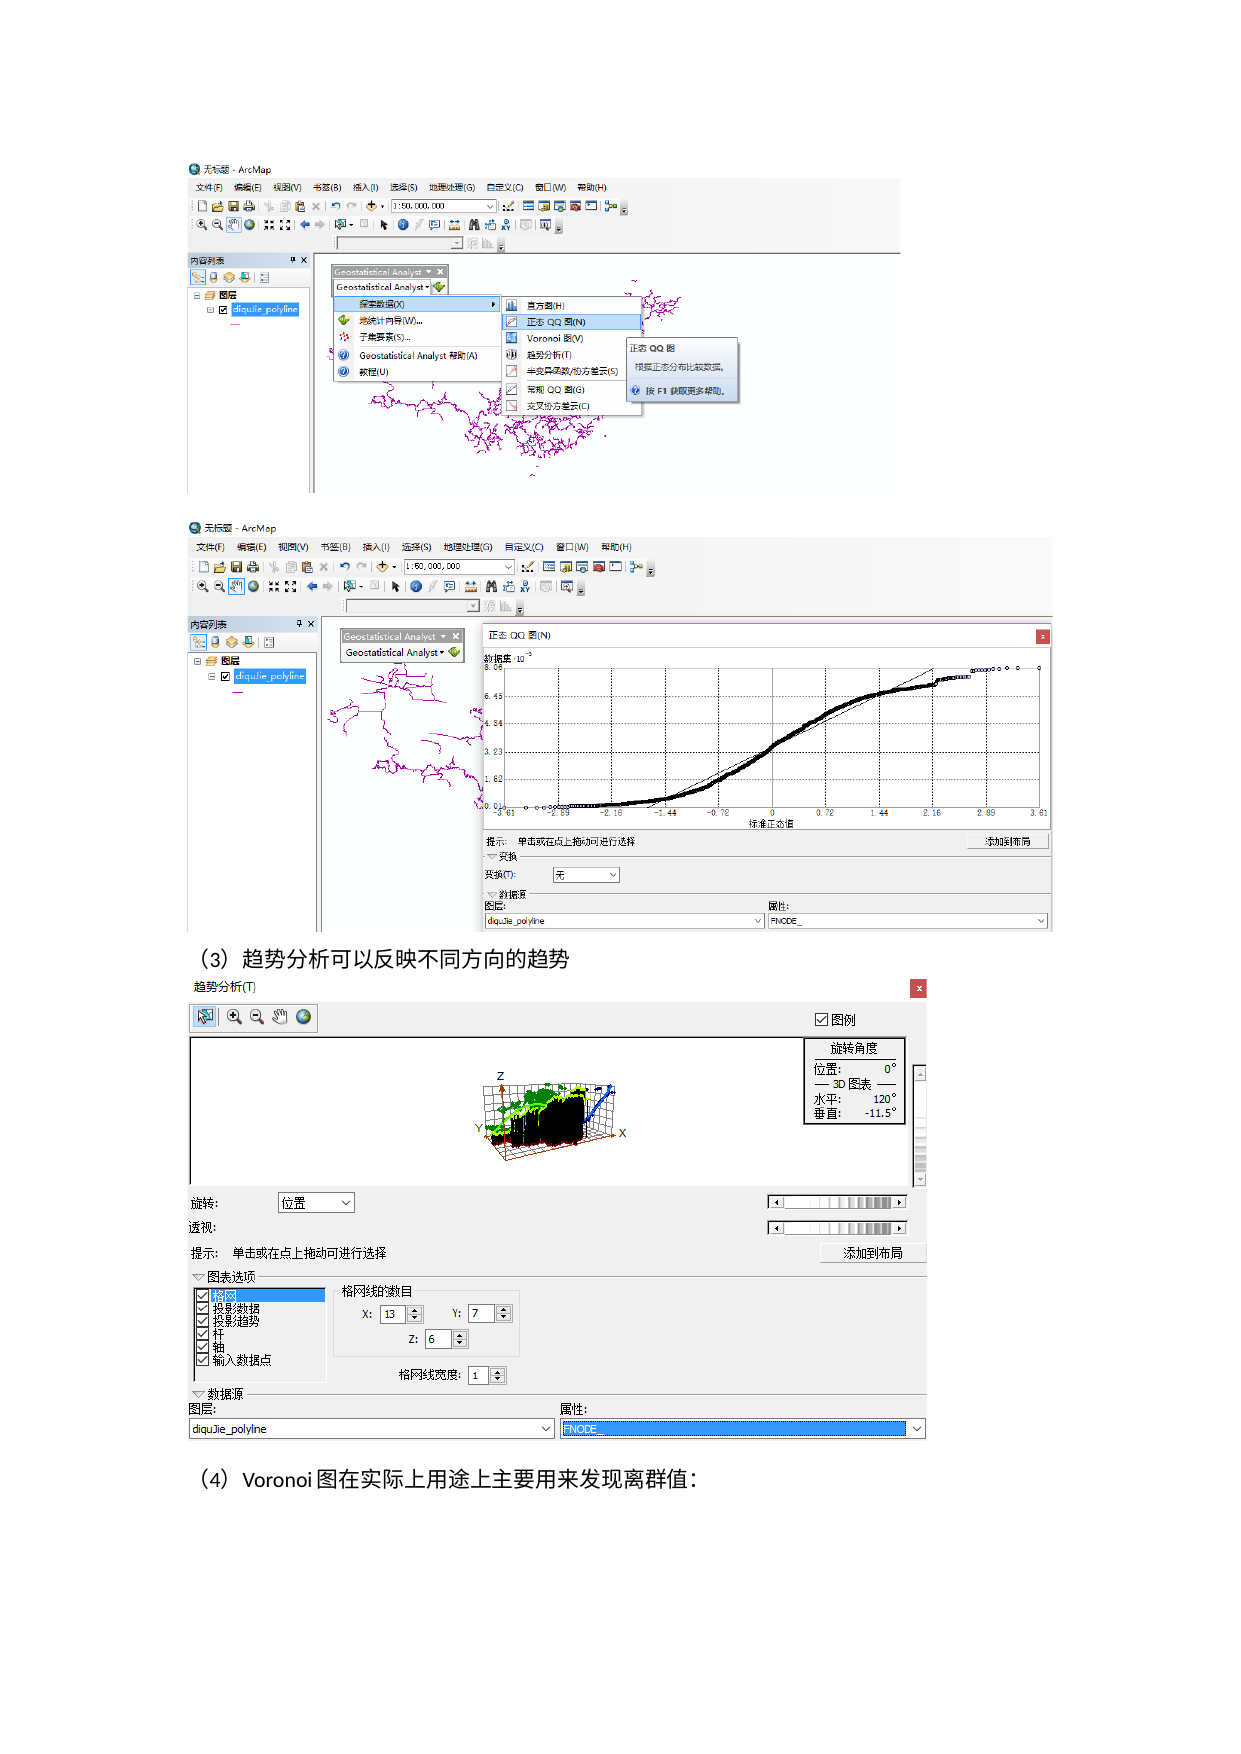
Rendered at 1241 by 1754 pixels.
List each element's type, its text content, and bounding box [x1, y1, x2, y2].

text （4）Voronoi图在实际上用途上主要用来发现离群值： [187, 1462, 1053, 1494]
text （3）趋势分析可以反映不同方向的趋势 [187, 942, 1053, 974]
picture [187, 519, 1053, 932]
picture [187, 162, 901, 493]
picture [187, 974, 927, 1441]
